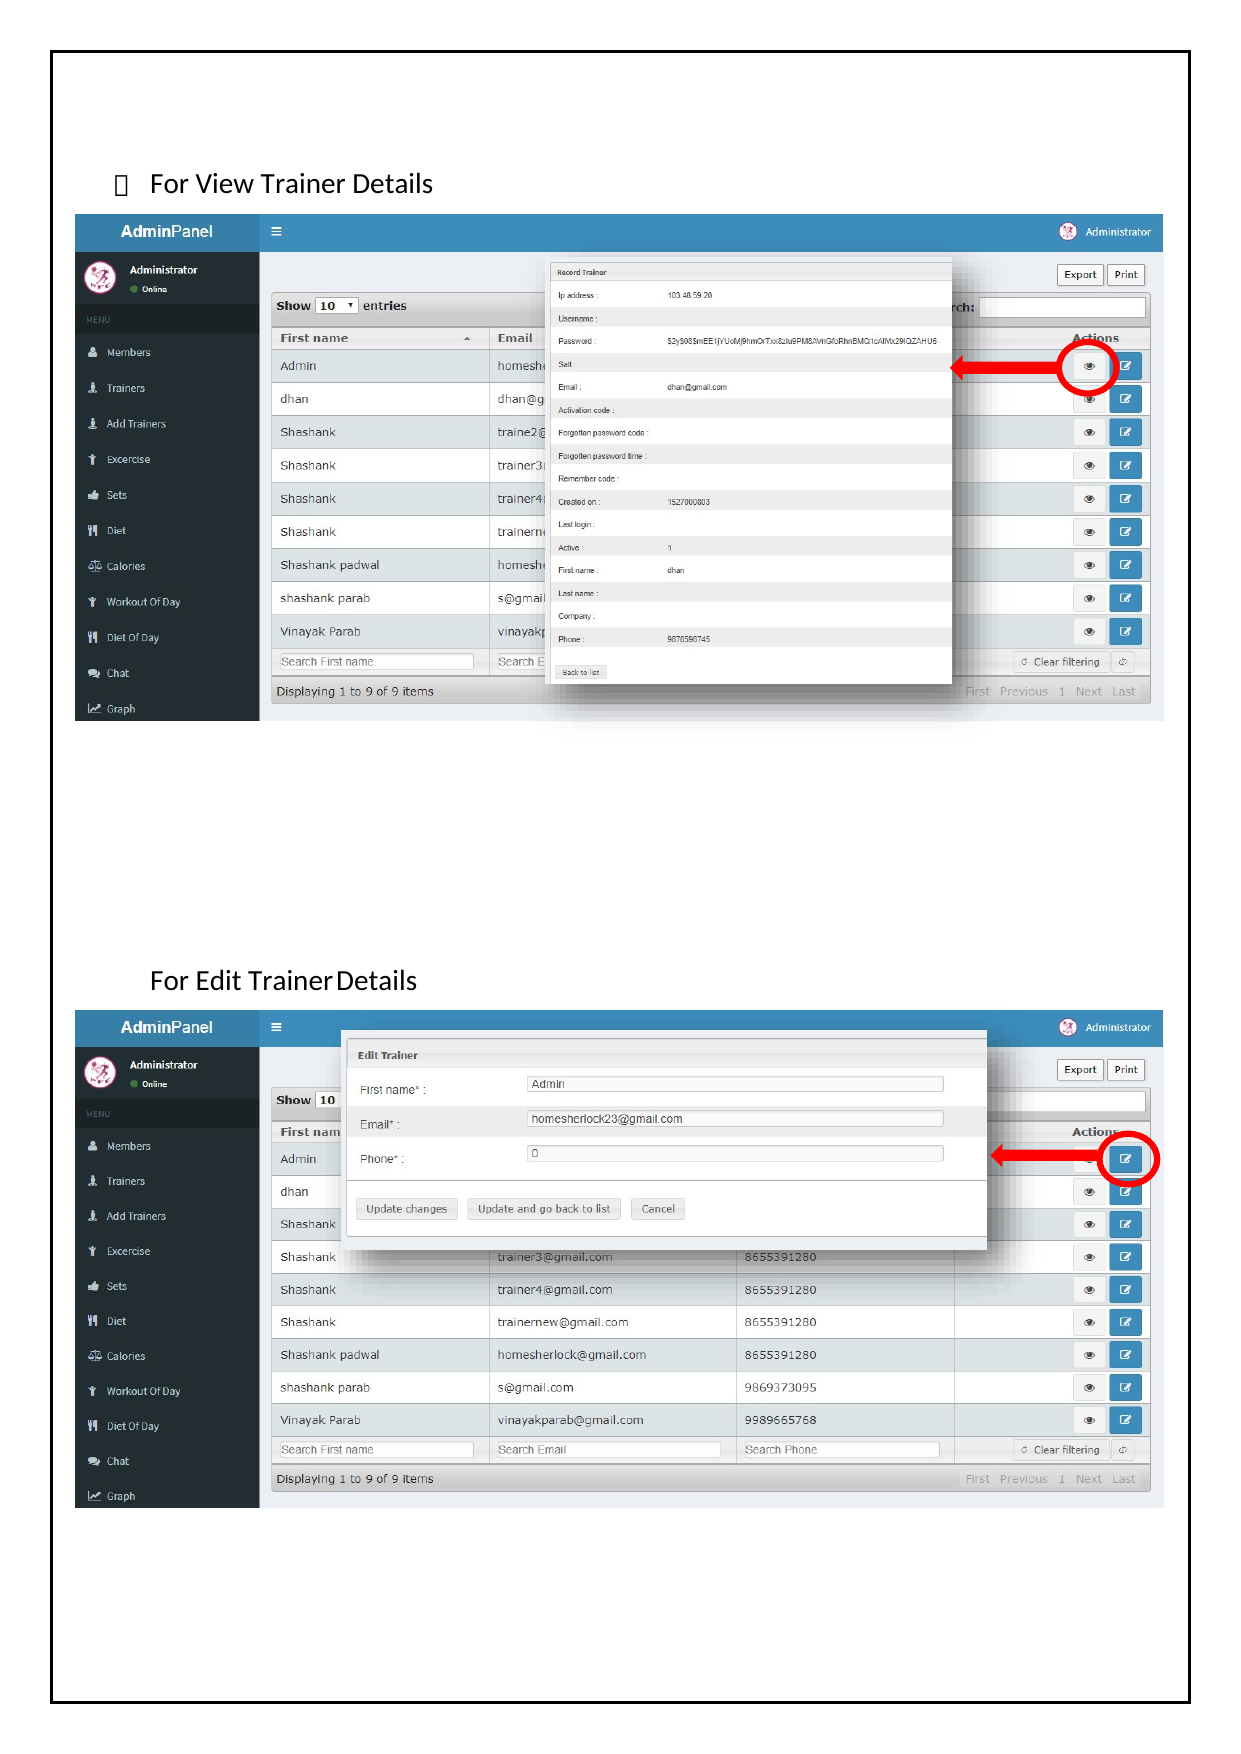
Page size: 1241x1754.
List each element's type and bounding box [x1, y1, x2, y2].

picture [75, 214, 1164, 748]
picture [75, 999, 1164, 1508]
